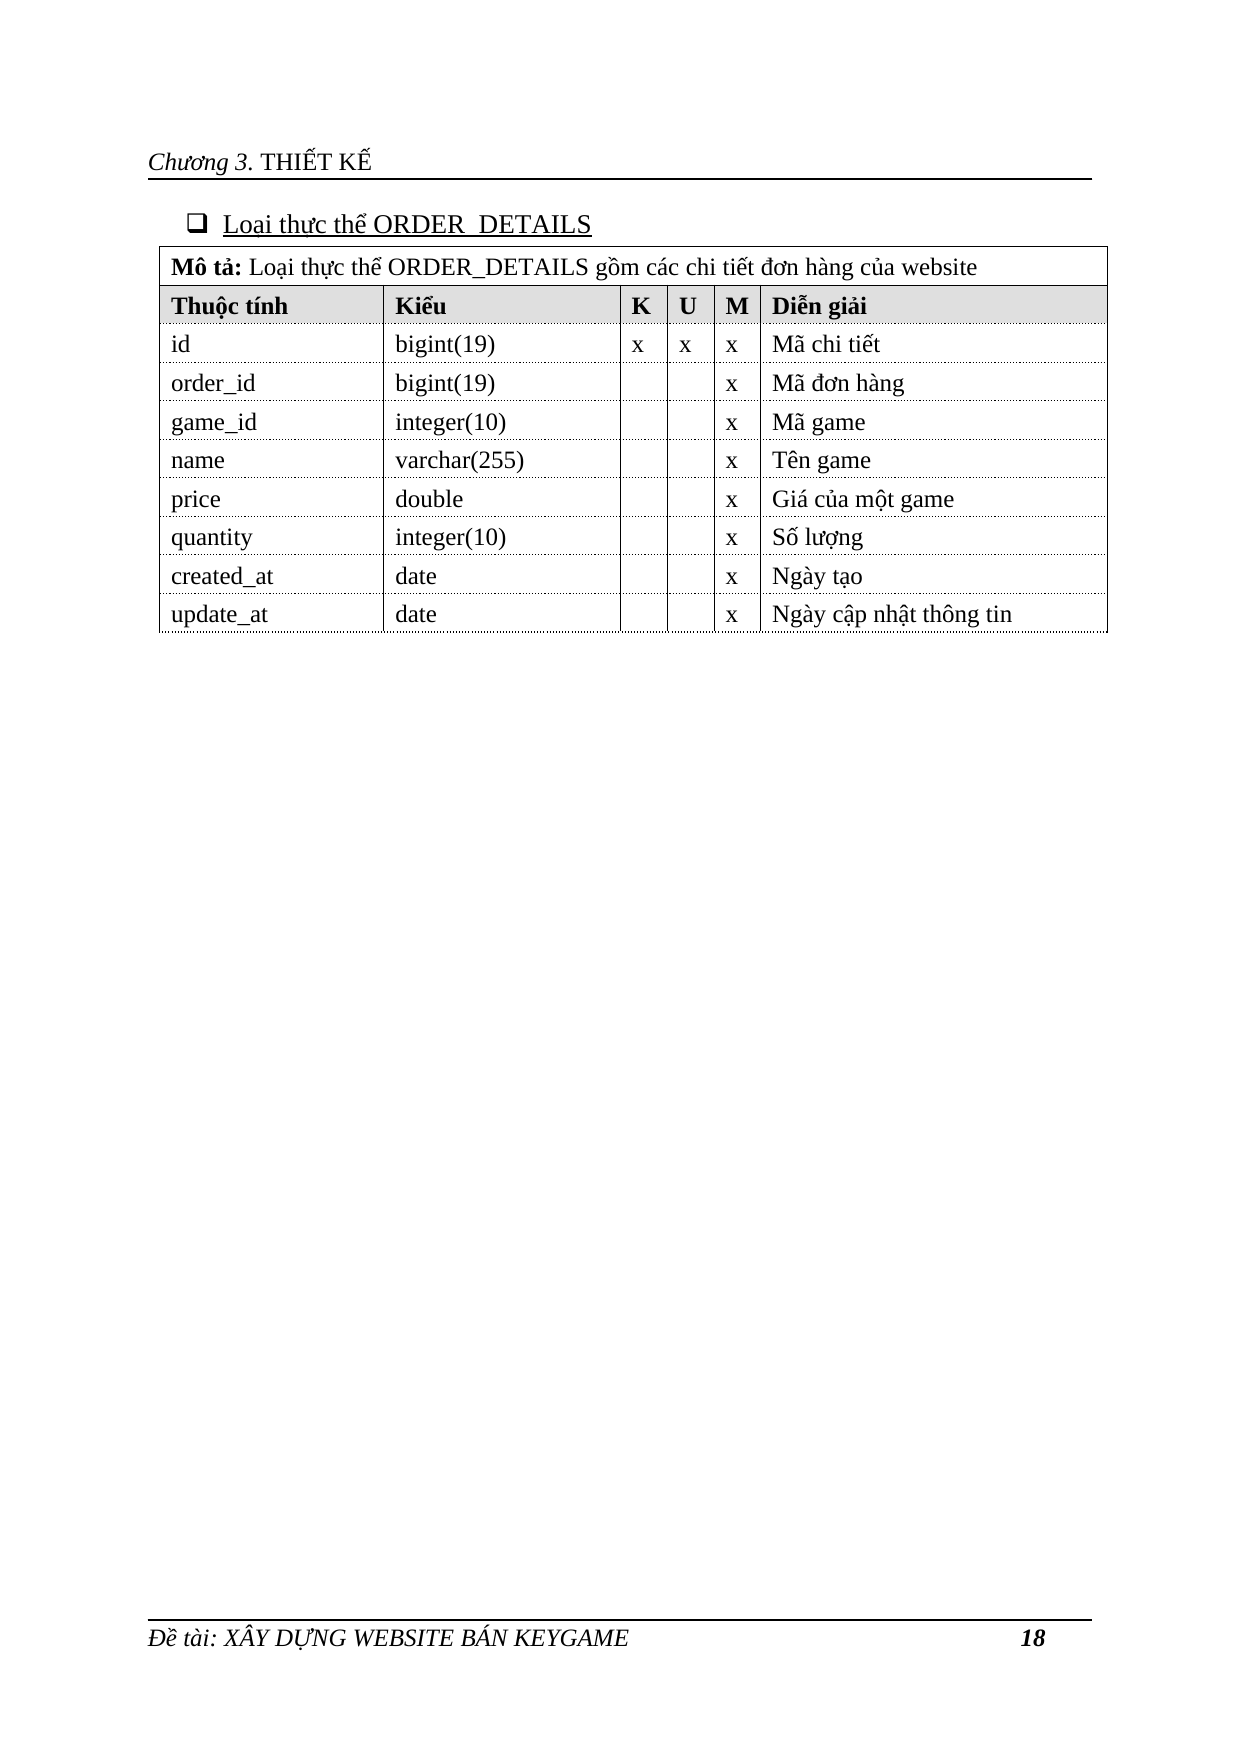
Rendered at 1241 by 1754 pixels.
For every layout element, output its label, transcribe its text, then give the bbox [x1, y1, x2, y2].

table_cell x [715, 593, 760, 631]
table_cell quantity [160, 516, 383, 554]
table_cell Diễn giải [761, 286, 1107, 323]
table_cell Ngày cập nhật thông tin [761, 593, 1107, 631]
table_cell date [384, 554, 620, 593]
table_cell x [715, 477, 760, 516]
table_cell x [715, 323, 760, 362]
table_cell Mã game [761, 400, 1107, 439]
table_cell [621, 400, 667, 439]
table_cell Kiểu [384, 286, 620, 323]
table_cell Tên game [761, 439, 1107, 477]
table_cell x [715, 516, 760, 554]
table_cell Ngày tạo [761, 554, 1107, 593]
table_cell x [715, 439, 760, 477]
table_cell [668, 554, 714, 593]
table_cell id [160, 323, 383, 362]
table_cell name [160, 439, 383, 477]
table_cell K [621, 286, 667, 323]
table_cell game_id [160, 400, 383, 439]
table_cell update_at [160, 593, 383, 631]
table_cell [621, 439, 667, 477]
table_cell Mã đơn hàng [761, 362, 1107, 400]
table_cell Giá của một game [761, 477, 1107, 516]
table_header Mô tả: Loại thực thể ORDER_DETAILS gồm các chi tiết đơn hàng của website [160, 247, 1107, 284]
table_cell x [668, 323, 714, 362]
table_cell [621, 477, 667, 516]
table_cell varchar(255) [384, 439, 620, 477]
text Loại thực thể ORDER_DETAILS [185, 208, 1092, 240]
table_cell bigint(19) [384, 323, 620, 362]
table_cell [621, 516, 667, 554]
table_cell [621, 362, 667, 400]
table_cell Mã chi tiết [761, 323, 1107, 362]
table_cell integer(10) [384, 516, 620, 554]
table_cell [668, 516, 714, 554]
table_cell x [715, 362, 760, 400]
table_cell Số lượng [761, 516, 1107, 554]
table_cell [668, 400, 714, 439]
table_cell order_id [160, 362, 383, 400]
table_cell integer(10) [384, 400, 620, 439]
table_cell price [160, 477, 383, 516]
table_cell x [715, 554, 760, 593]
table_cell double [384, 477, 620, 516]
table_cell U [668, 286, 714, 323]
table_cell [668, 362, 714, 400]
table_cell M [715, 286, 760, 323]
table_cell [668, 477, 714, 516]
table_cell [621, 593, 667, 631]
table_cell bigint(19) [384, 362, 620, 400]
table_cell date [384, 593, 620, 631]
table_cell Thuộc tính [160, 286, 383, 323]
table_cell created_at [160, 554, 383, 593]
table_cell [621, 554, 667, 593]
table_cell x [715, 400, 760, 439]
table_cell x [621, 323, 667, 362]
table_cell [668, 593, 714, 631]
table_cell [668, 439, 714, 477]
